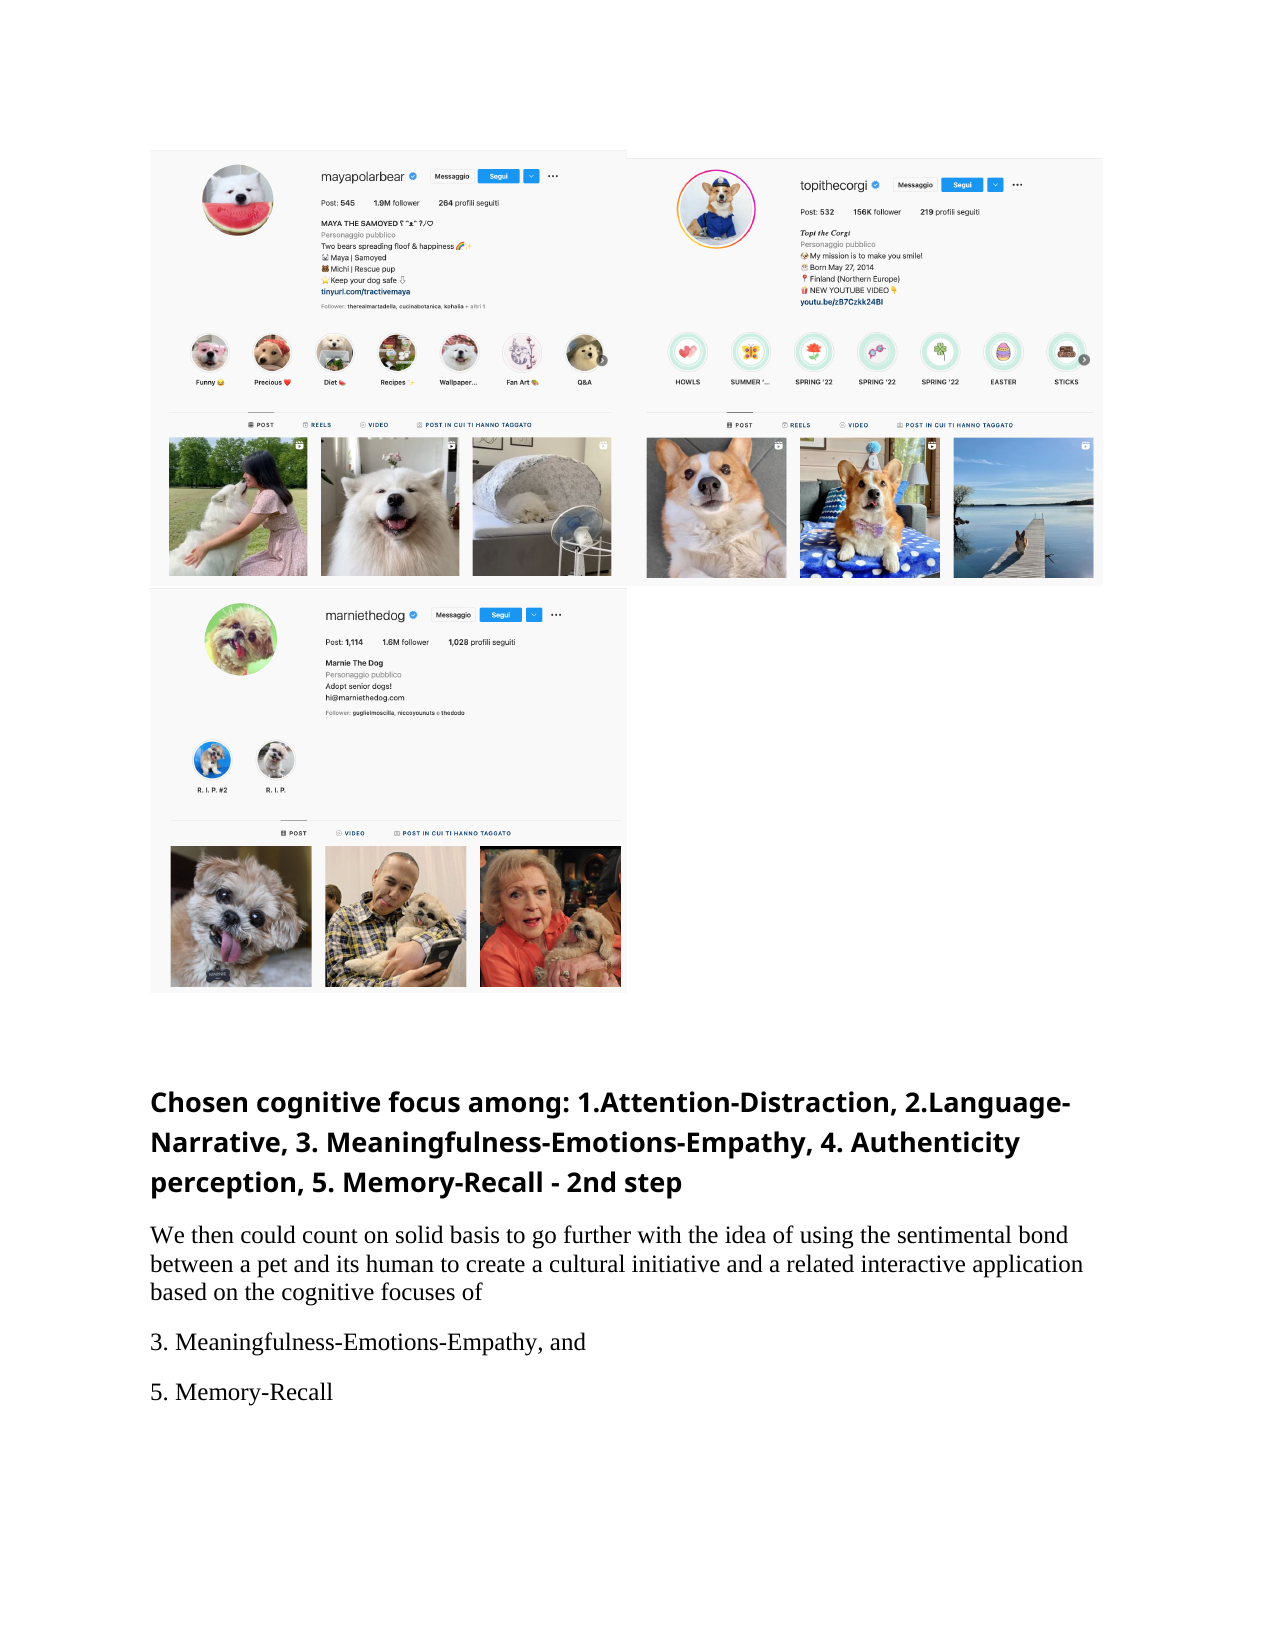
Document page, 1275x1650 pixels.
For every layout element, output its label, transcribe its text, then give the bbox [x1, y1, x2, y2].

picture [150, 149, 1103, 586]
text We then could count on solid basis to go further with the idea of using the sentimental bond between a pet and its human to create a cultural initiative and a related interactive application based on the cognitive focuses of [150, 1220, 1125, 1306]
text 5. Memory-Recall [150, 1377, 1125, 1405]
picture [150, 588, 627, 993]
subtitle Chosen cognitive focus among: 1.Attention-Distraction, 2.Language-Narrative, 3. Meaningfulness-Emotions-Empathy, 4. Authenticity perception, 5. Memory-Recall - 2nd step [150, 1084, 1125, 1200]
text 3. Meaningfulness-Emotions-Empathy, and [150, 1327, 1125, 1356]
